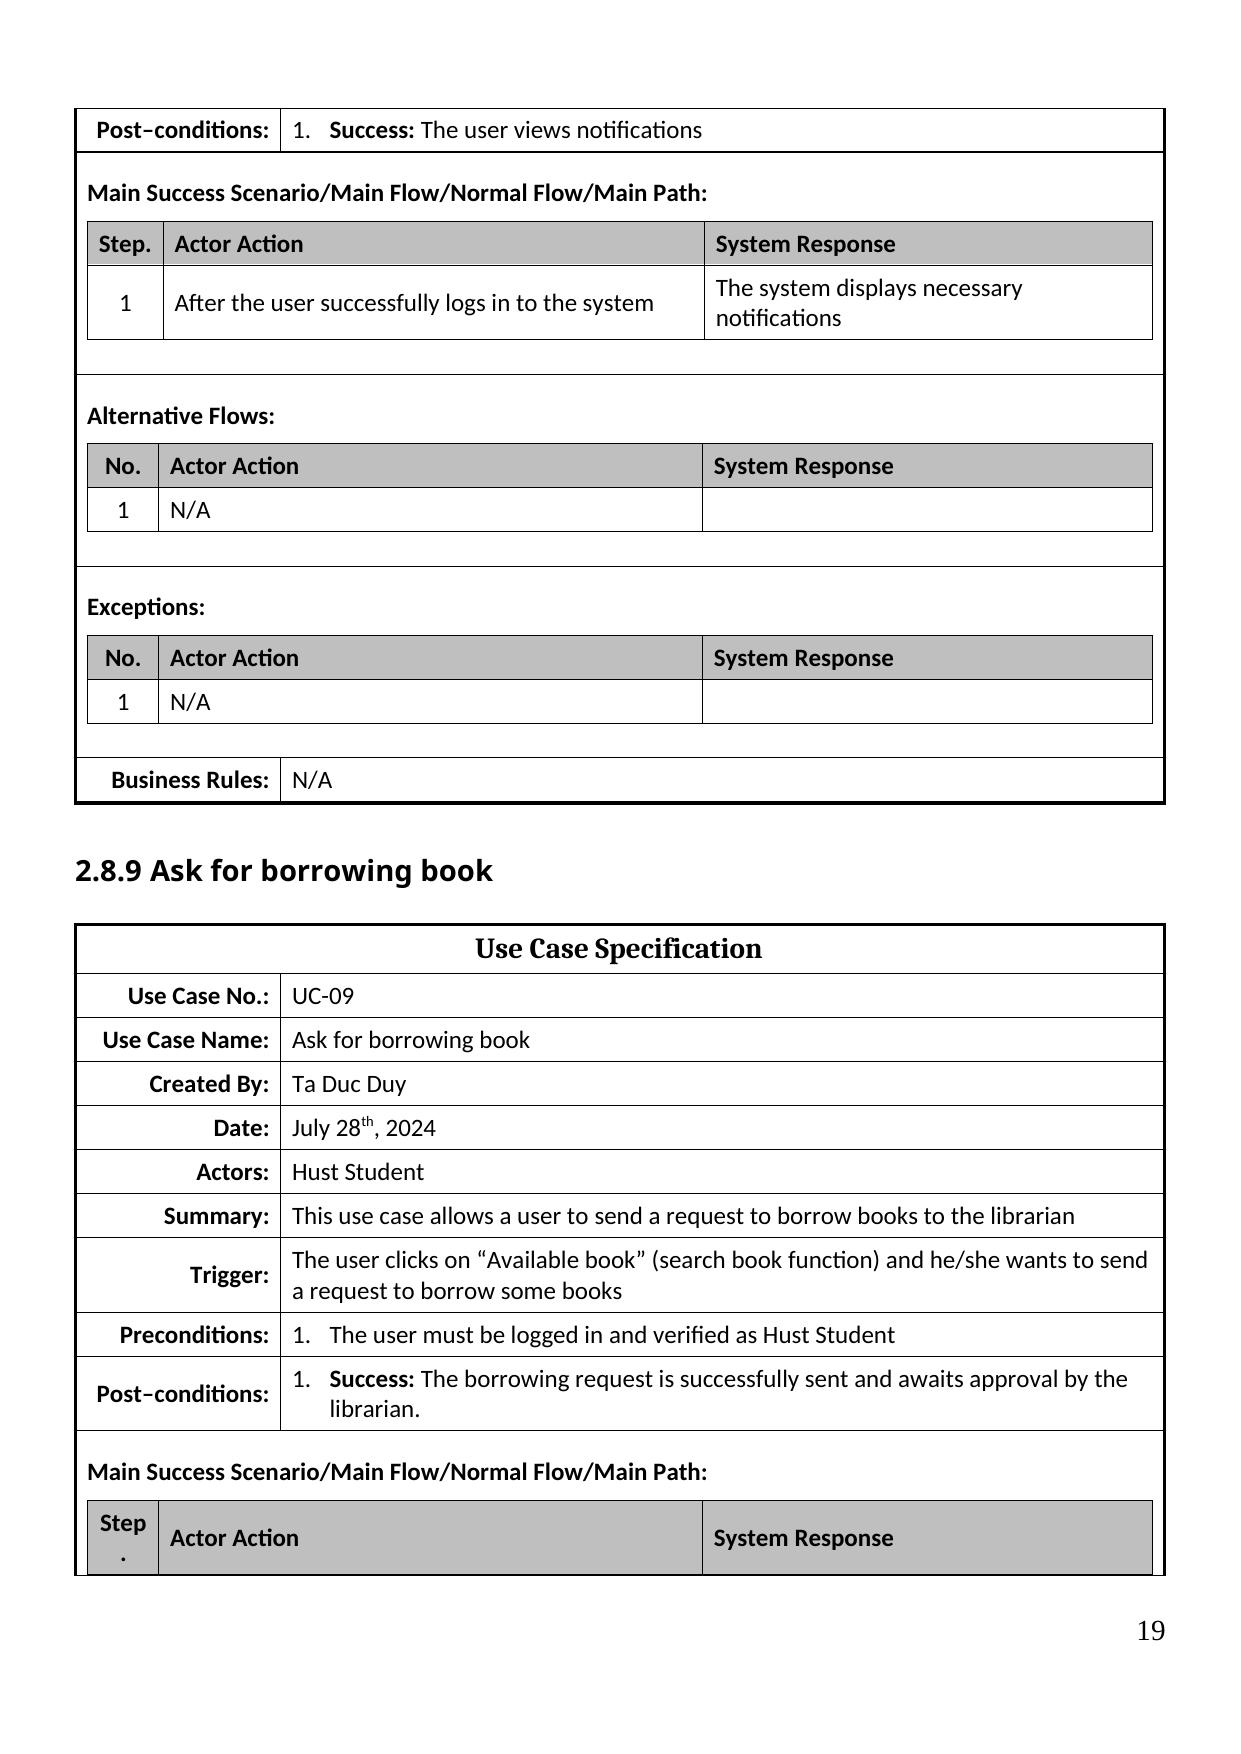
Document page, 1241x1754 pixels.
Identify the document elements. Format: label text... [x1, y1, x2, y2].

table_cell Main Success Scenario/Main Flow/Normal Flow/Main Path: [77, 153, 1163, 374]
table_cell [77, 1431, 1163, 1575]
table_cell Post–conditions: [77, 1357, 280, 1430]
table_cell Preconditions: [77, 1313, 280, 1356]
table_cell Post–conditions: [77, 109, 280, 151]
table_cell UC-09 [281, 974, 1163, 1017]
table_cell The user must be logged in and verified as Hust Student [281, 1313, 1163, 1356]
subtitle Ask for borrowing book [75, 851, 1165, 890]
table_cell Exceptions: [77, 567, 1163, 757]
table_cell Trigger: [77, 1238, 280, 1312]
table_cell Date: [77, 1106, 280, 1149]
table_cell Business Rules: [77, 758, 280, 801]
table_cell Ask for borrowing book [281, 1018, 1163, 1061]
table_cell Success: The user views notifications [281, 109, 1163, 151]
table_header Use Case Specification [77, 926, 1163, 973]
table_cell N/A [281, 758, 1163, 801]
table_cell This use case allows a user to send a request to borrow books to the librarian [281, 1194, 1163, 1237]
table_cell Hust Student [281, 1150, 1163, 1193]
table_cell Use Case No.: [77, 974, 280, 1017]
table_cell The user clicks on “Available book” (search book function) and he/she wants to send a request to borrow some books [281, 1238, 1163, 1312]
table_cell July 28th, 2024 [281, 1106, 1163, 1149]
table_cell Actors: [77, 1150, 280, 1193]
table_cell Alternative Flows: [77, 375, 1163, 566]
table_cell Success: The borrowing request is successfully sent and awaits approval by the librarian. [281, 1357, 1163, 1430]
table_cell Summary: [77, 1194, 280, 1237]
table_cell Created By: [77, 1062, 280, 1105]
table_cell Use Case Name: [77, 1018, 280, 1061]
table_cell Ta Duc Duy [281, 1062, 1163, 1105]
